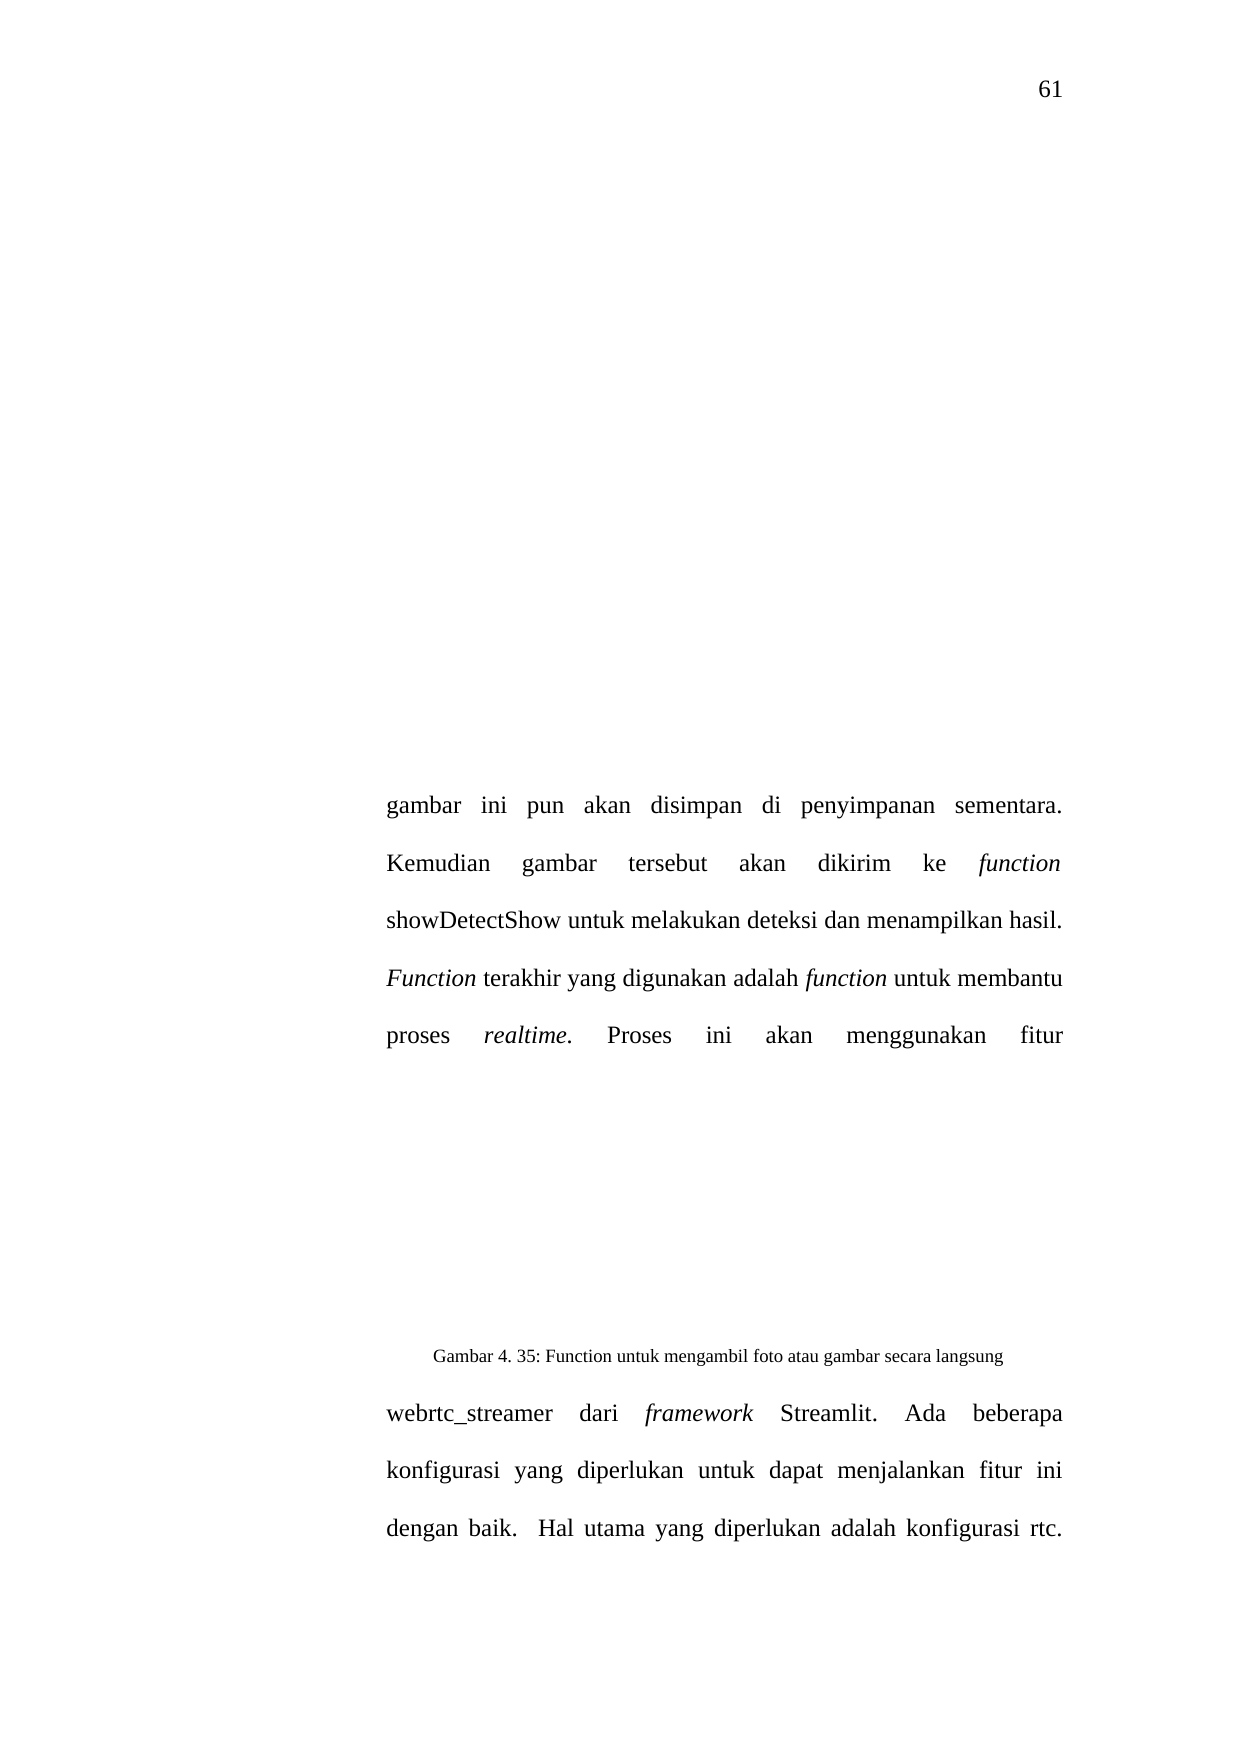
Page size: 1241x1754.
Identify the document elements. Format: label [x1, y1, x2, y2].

text [386, 177, 1063, 1542]
